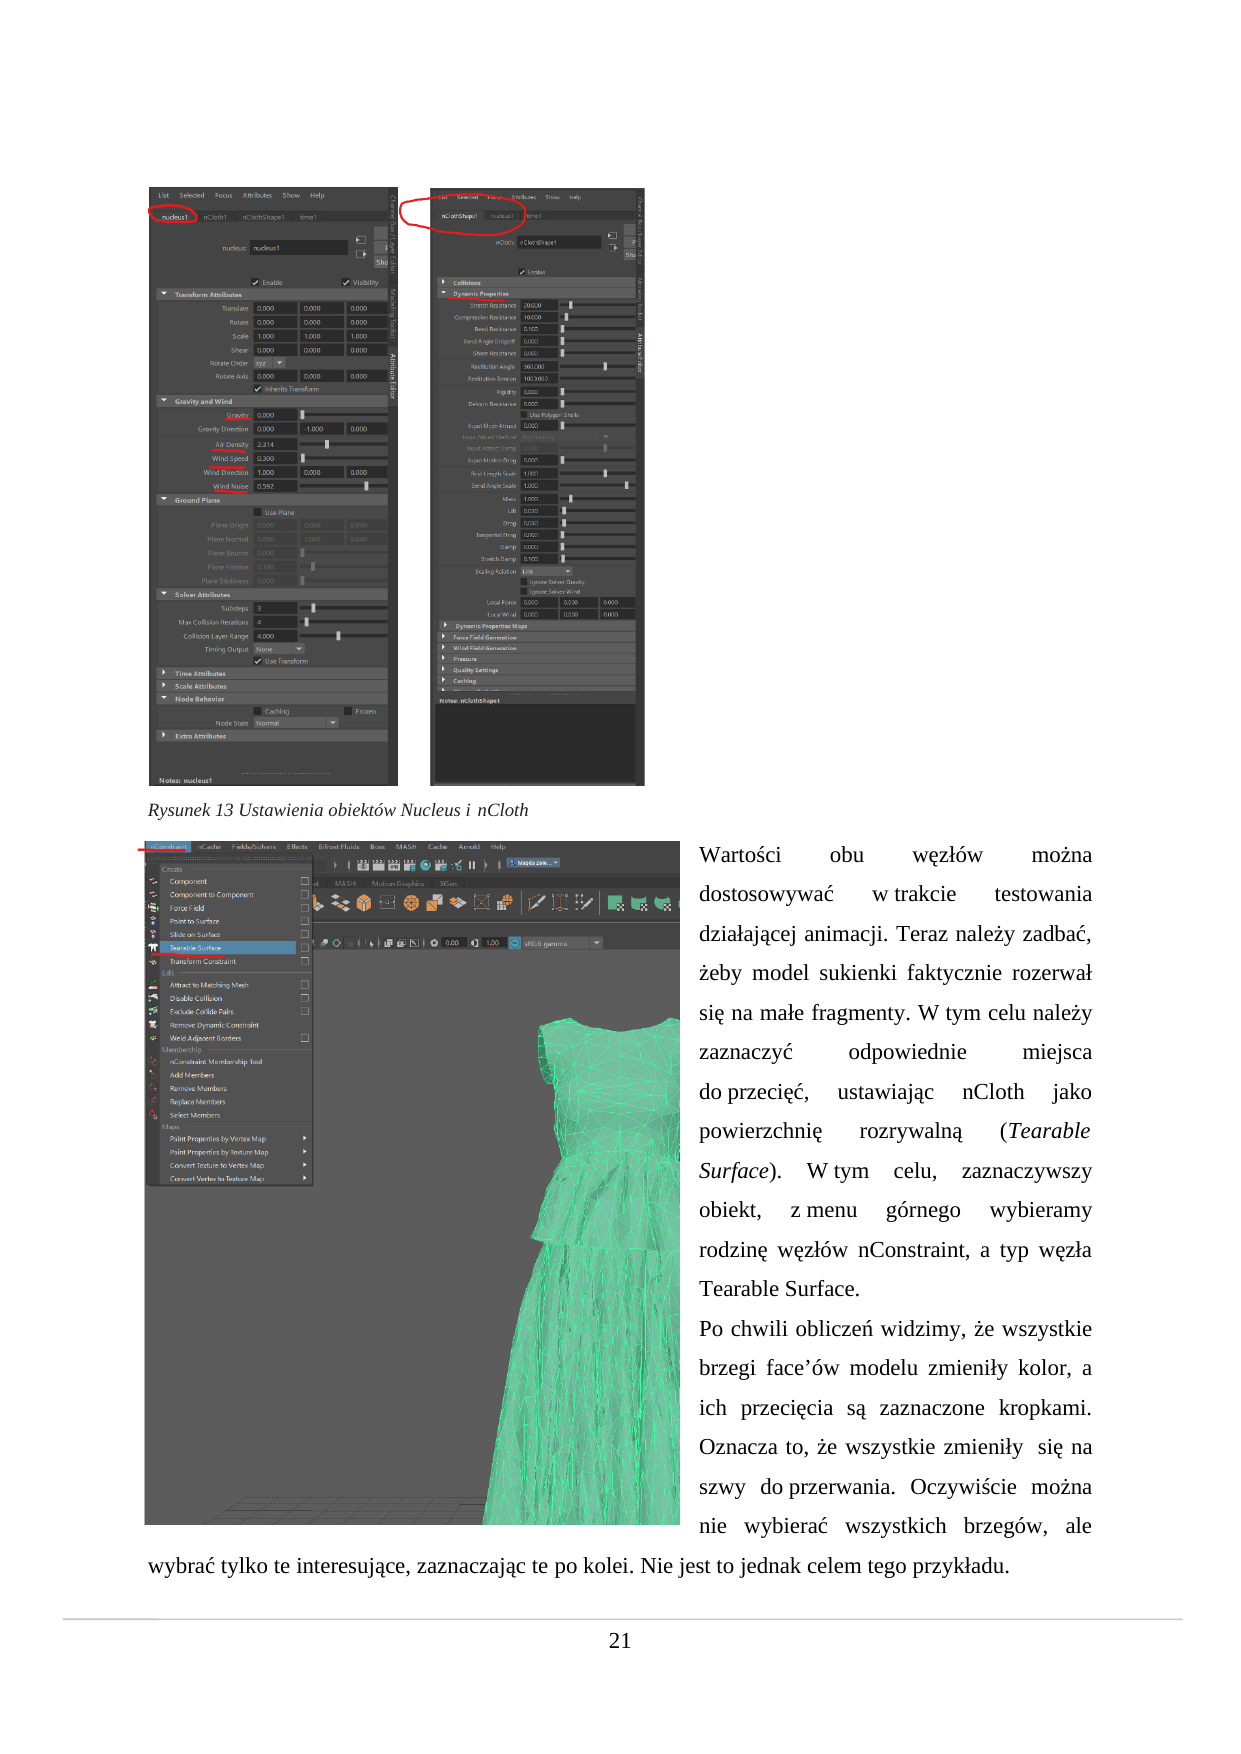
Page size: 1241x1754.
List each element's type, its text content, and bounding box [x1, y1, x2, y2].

text Rysunek 13 Ustawienia obiektów Nucleus i nCloth [148, 799, 1093, 820]
text Po chwili obliczeń widzimy, że wszystkie brzegi face’ów modelu zmieniły kolor, a ich przecięcia są zaznaczone kropkami. Oznacza to, że wszystkie zmieniły się na szwy do przerwania. Oczywiście można nie wybierać wszystkich brzegów, ale wybrać tylko te interesujące, zaznaczając te po kolei. Nie jest to jednak celem tego przykładu. [148, 1315, 1093, 1578]
text Wartości obu węzłów można dostosowywać w trakcie testowania działającej animacji. Teraz należy zadbać, żeby model sukienki faktycznie rozerwał się na małe fragmenty. W tym celu należy zaznaczyć odpowiednie miejsca do przecięć, ustawiając nCloth jako powierzchnię rozrywalną (Tearable Surface). W tym celu, zaznaczywszy obiekt, z menu górnego wybieramy rodzinę węzłów nConstraint, a typ węzła Tearable Surface. [680, 841, 1093, 1302]
picture [136, 841, 680, 1522]
picture [147, 187, 645, 786]
